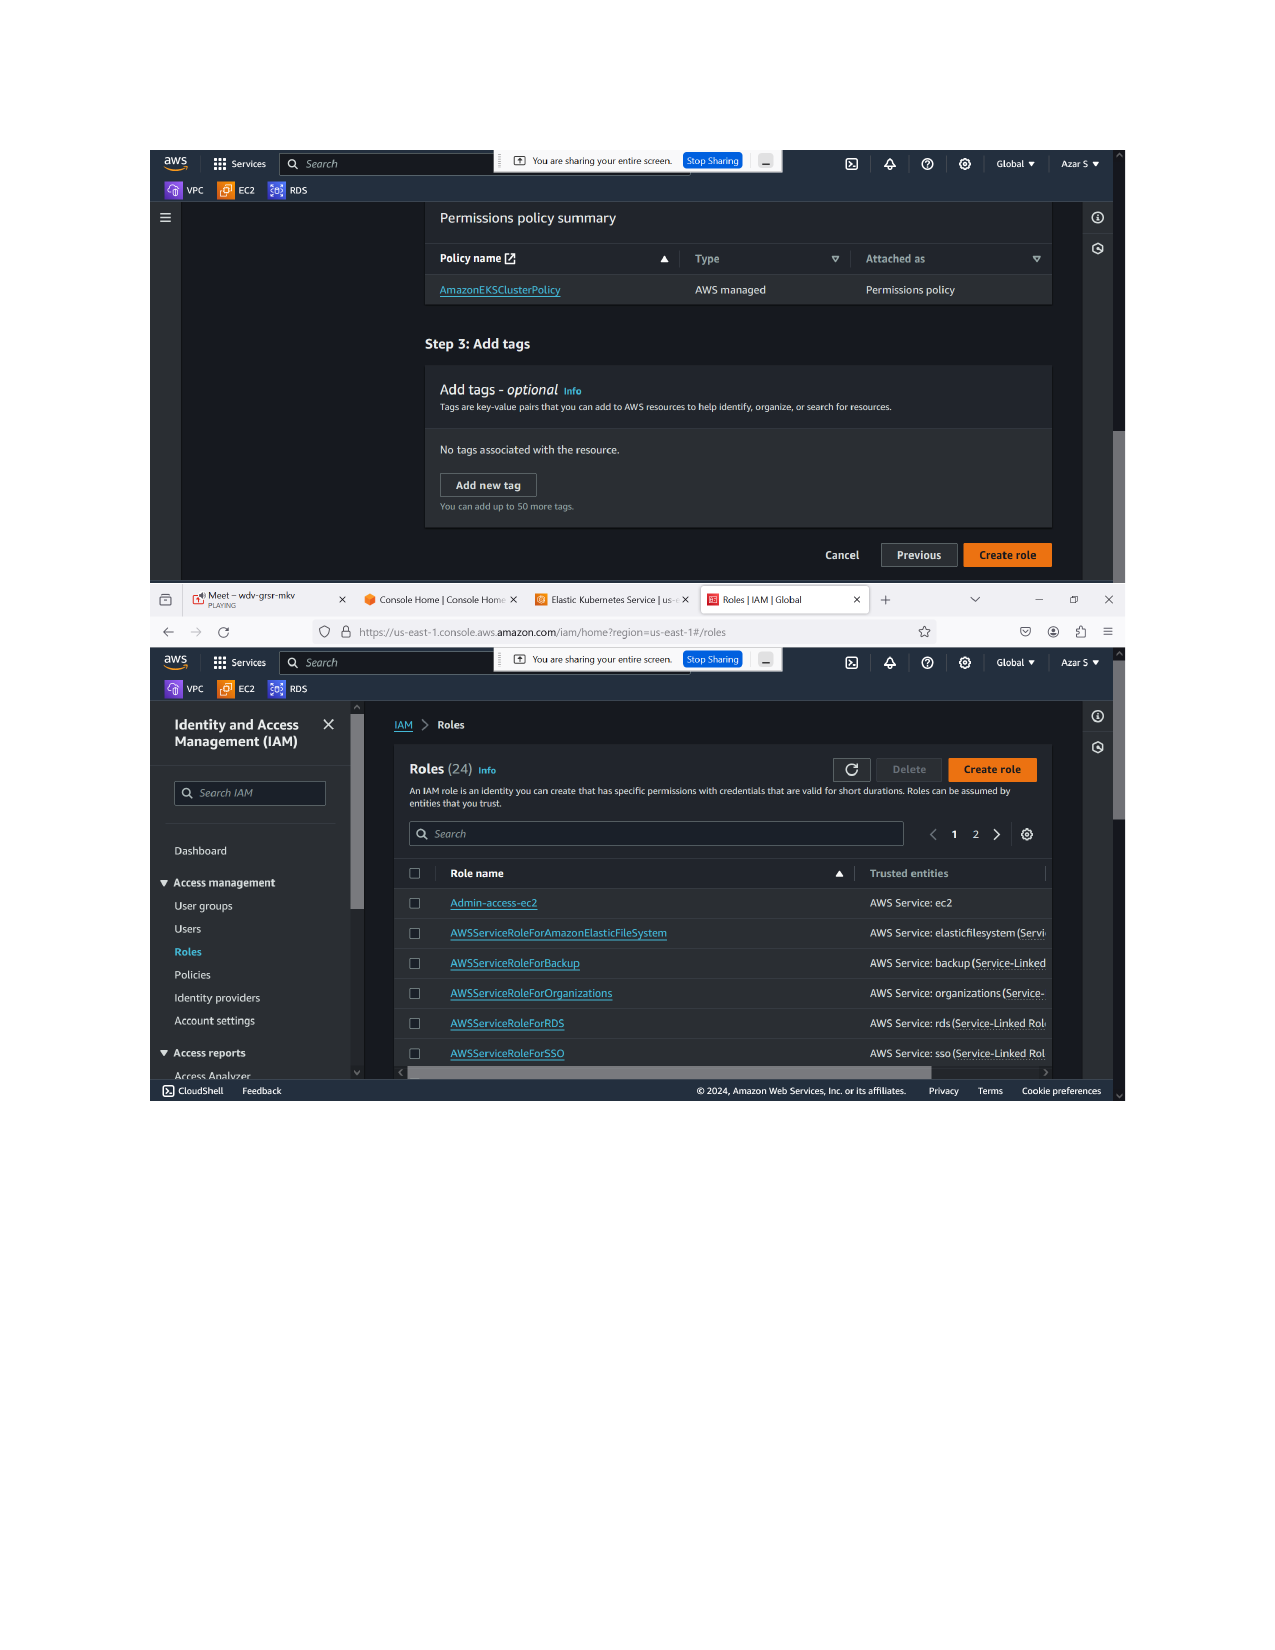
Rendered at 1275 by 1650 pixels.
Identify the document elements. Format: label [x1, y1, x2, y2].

picture [150, 150, 1125, 583]
picture [150, 584, 1125, 1101]
